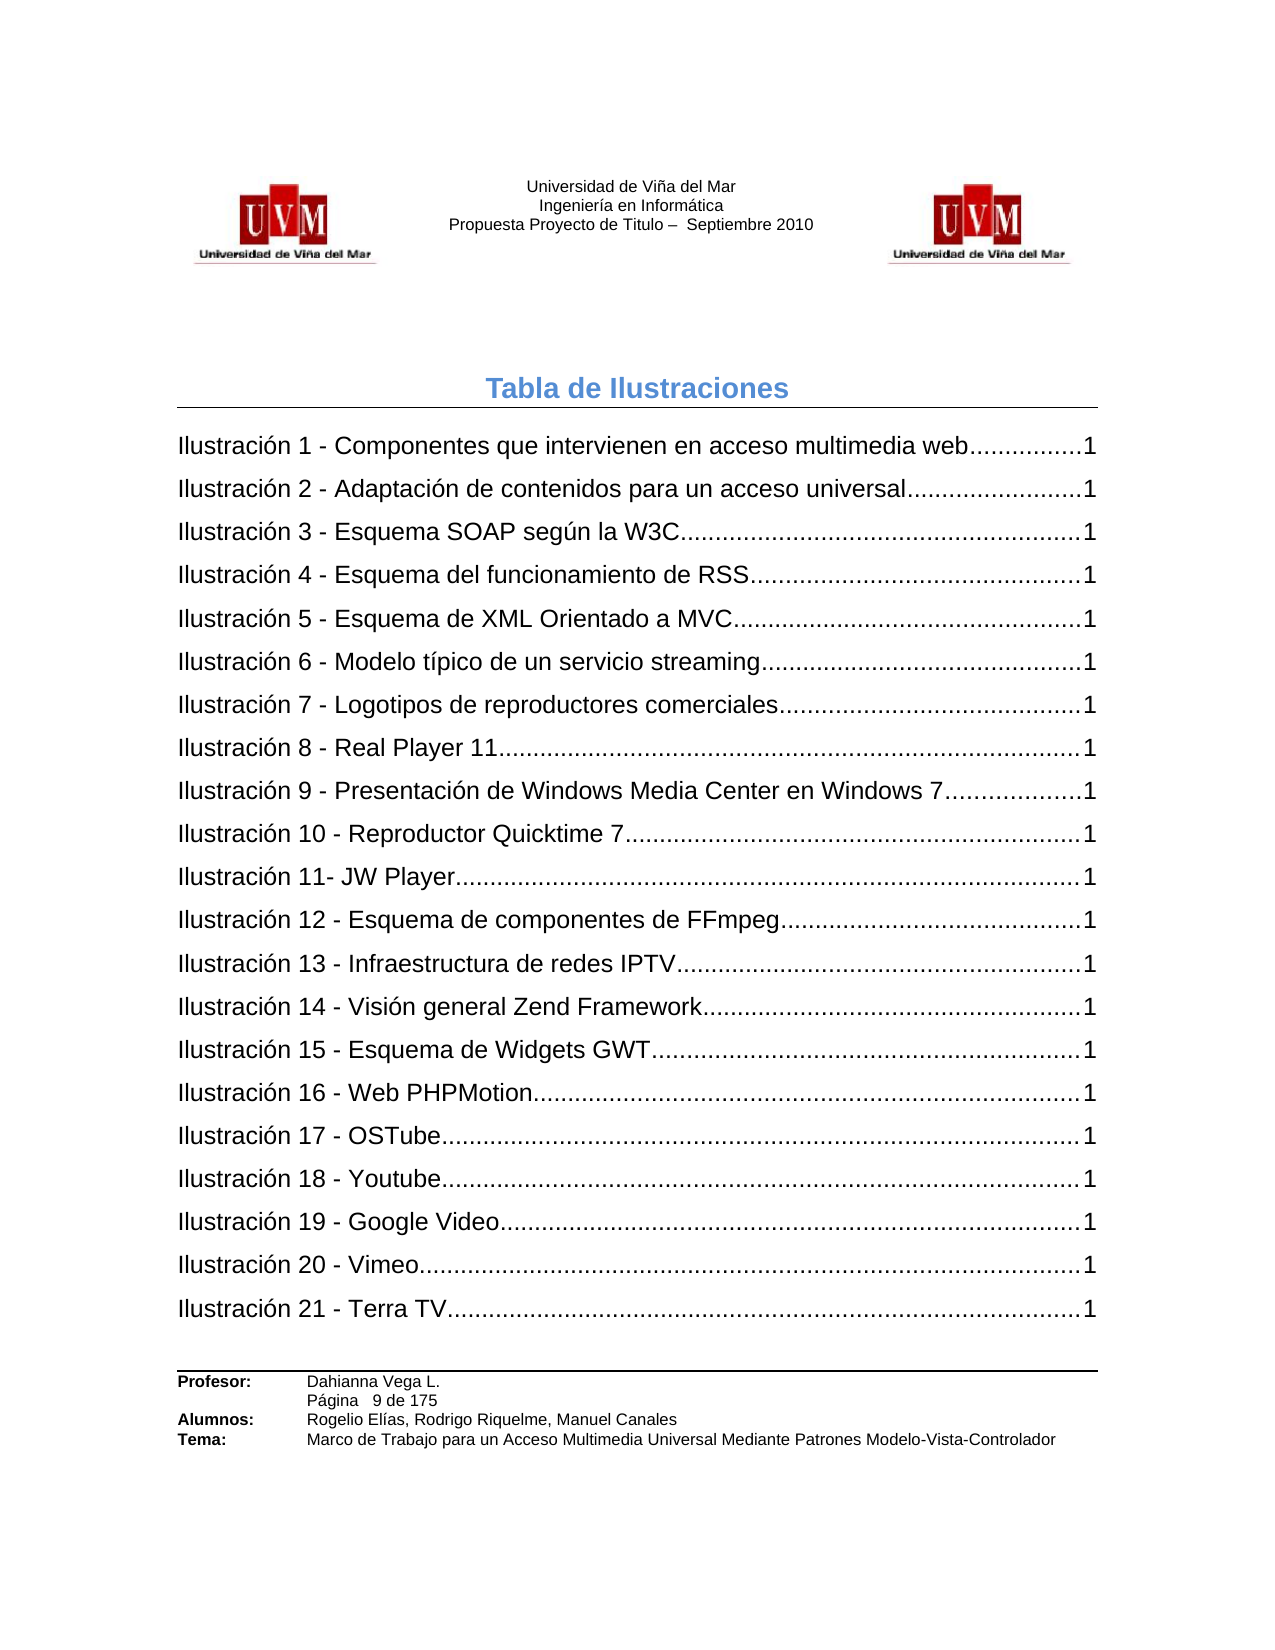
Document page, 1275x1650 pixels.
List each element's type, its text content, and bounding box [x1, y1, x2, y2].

text Ilustración 6 - Modelo típico de un servicio streaming 1 [177, 647, 1098, 675]
text Ilustración 16 - Web PHPMotion 1 [177, 1078, 1098, 1107]
text Ilustración 15 - Esquema de Widgets GWT 1 [177, 1035, 1098, 1063]
text Ilustración 12 - Esquema de componentes de FFmpeg 1 [177, 905, 1098, 934]
text Ilustración 17 - OSTube 1 [177, 1121, 1098, 1150]
picture [871, 176, 1084, 267]
text Ilustración 13 - Infraestructura de redes IPTV 1 [177, 948, 1098, 977]
text Ilustración 11- JW Player 1 [177, 862, 1098, 891]
text Ilustración 21 - Terra TV 1 [177, 1293, 1098, 1322]
text Ilustración 9 - Presentación de Windows Media Center en Windows 7 1 [177, 776, 1098, 805]
text Ilustración 18 - Youtube 1 [177, 1164, 1098, 1193]
text Ilustración 10 - Reproductor Quicktime 7 1 [177, 819, 1098, 848]
text Ilustración 8 - Real Player 11 1 [177, 733, 1098, 762]
picture [177, 176, 390, 267]
text Ilustración 14 - Visión general Zend Framework 1 [177, 992, 1098, 1020]
text Ilustración 1 - Componentes que intervienen en acceso multimedia web 1 [177, 431, 1098, 460]
text Ilustración 4 - Esquema del funcionamiento de RSS 1 [177, 560, 1098, 589]
text Ilustración 5 - Esquema de XML Orientado a MVC 1 [177, 603, 1098, 632]
text Ilustración 2 - Adaptación de contenidos para un acceso universal 1 [177, 474, 1098, 503]
text Ilustración 7 - Logotipos de reproductores comerciales 1 [177, 690, 1098, 718]
text Ilustración 19 - Google Video 1 [177, 1207, 1098, 1236]
text Ilustración 20 - Vimeo 1 [177, 1250, 1098, 1279]
text Ilustración 3 - Esquema SOAP según la W3C 1 [177, 517, 1098, 546]
title Tabla de Ilustraciones [177, 371, 1098, 407]
